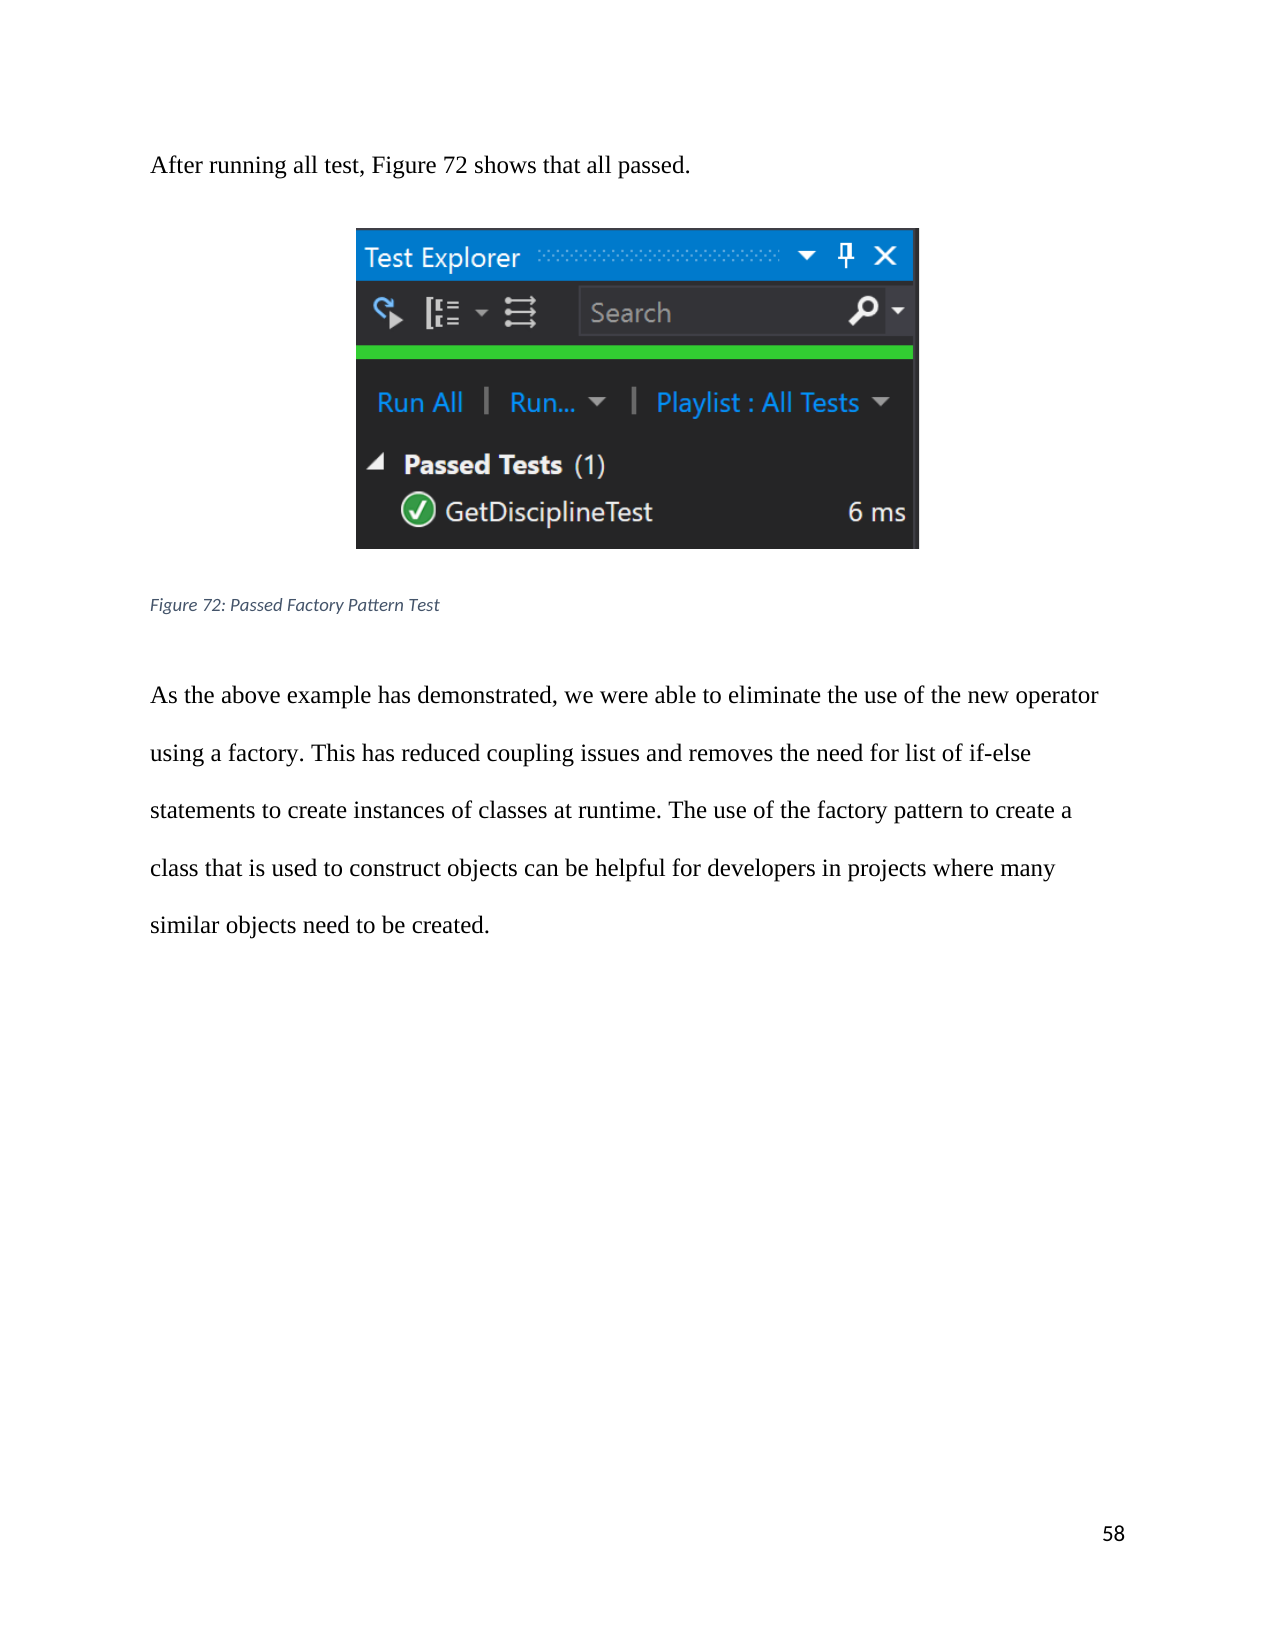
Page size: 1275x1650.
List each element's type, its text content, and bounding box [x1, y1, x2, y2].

text After running all test, Figure 72 shows that all passed. [150, 150, 1125, 179]
text As the above example has demonstrated, we were able to eliminate the use of the new operator using a factory. This has reduced coupling issues and removes the need for list of if-else statements to create instances of classes at runtime. The use of the factory pattern to create a class that is used to construct objects can be helpful for developers in projects where many similar objects need to be created. [150, 680, 1125, 939]
picture [356, 228, 920, 549]
